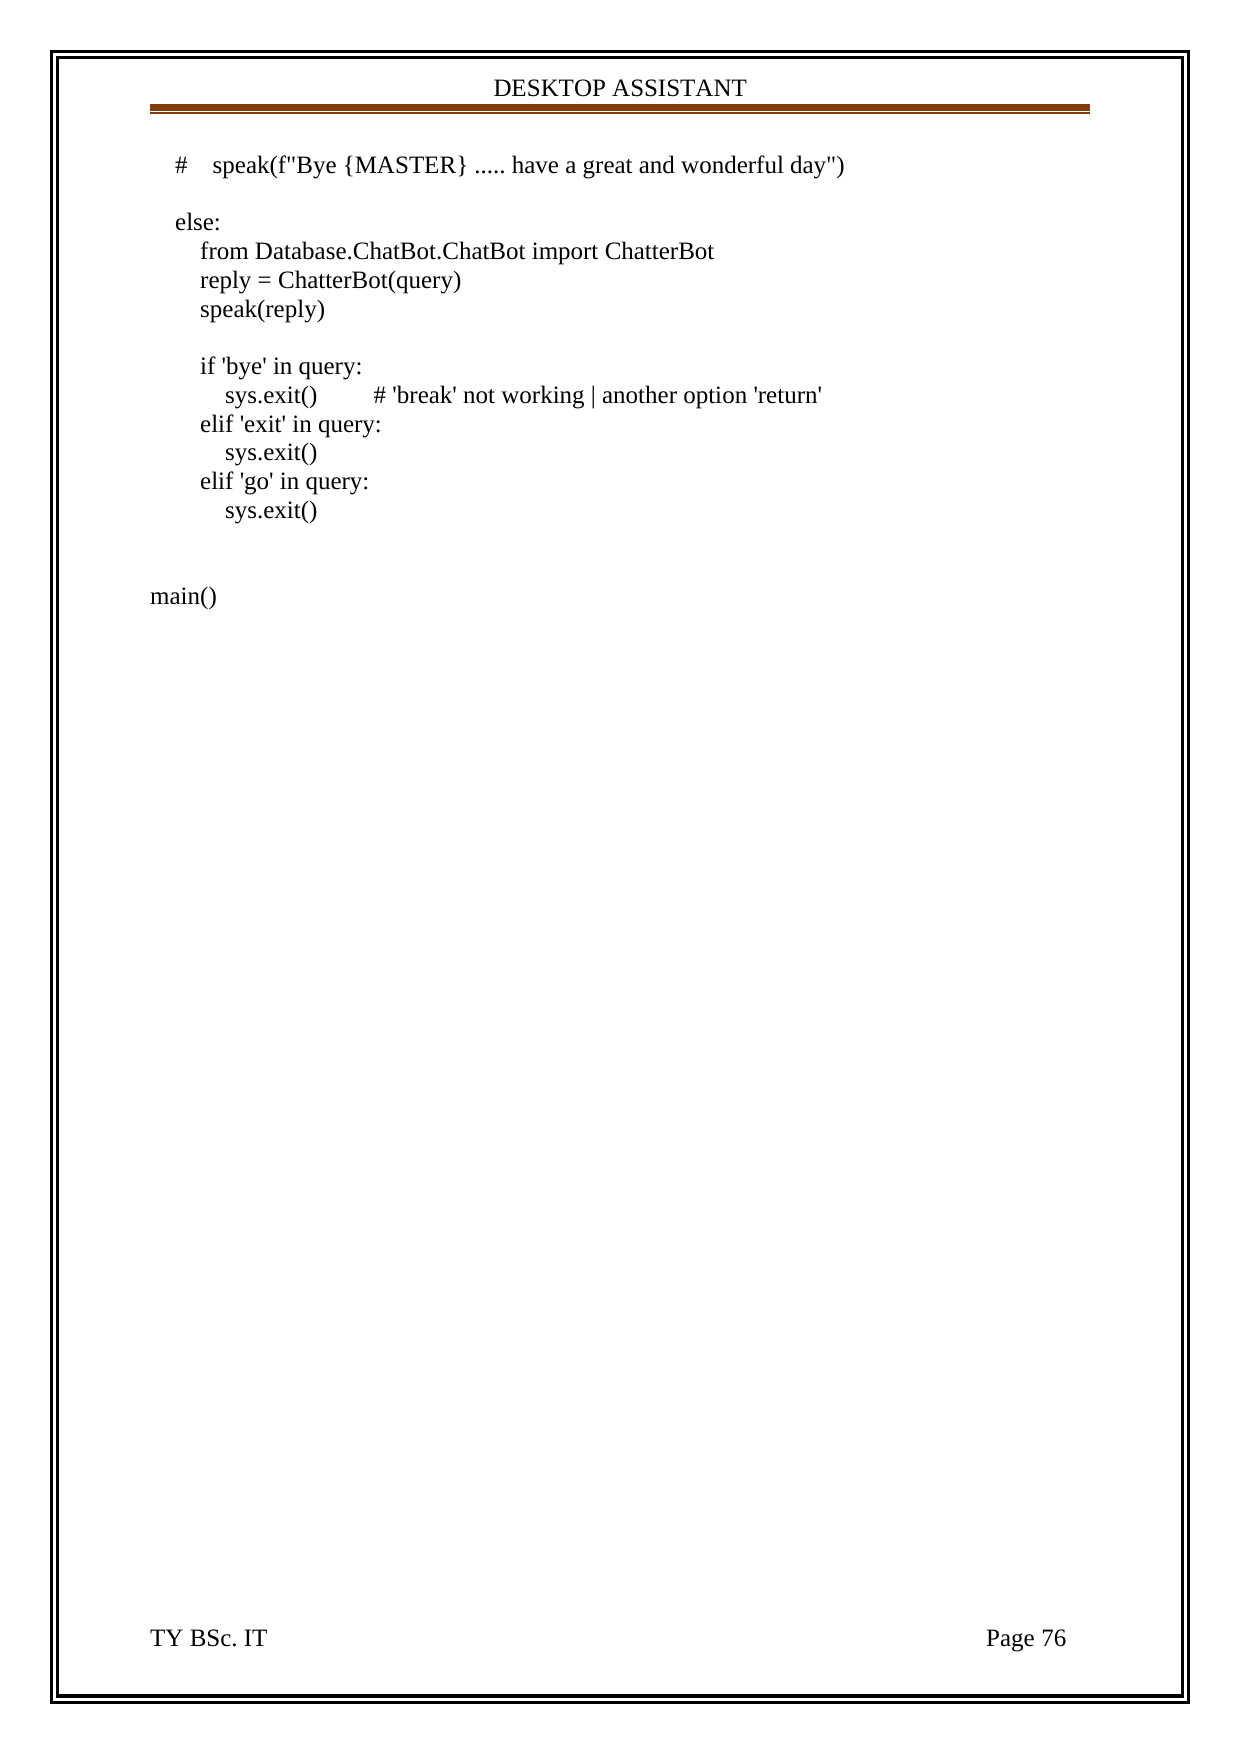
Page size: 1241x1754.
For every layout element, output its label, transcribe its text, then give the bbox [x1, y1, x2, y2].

text from Database.ChatBot.ChatBot import ChatterBot [150, 236, 1090, 265]
text sys.exit() # 'break' not working | another option 'return' [150, 380, 1090, 409]
text else: [150, 207, 1090, 236]
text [150, 150, 1090, 179]
text reply = ChatterBot(query) [150, 265, 1090, 294]
text sys.exit() [150, 495, 1090, 524]
text elif 'exit' in query: [150, 409, 1090, 437]
text main() [150, 581, 1090, 610]
text sys.exit() [150, 437, 1090, 466]
text speak(reply) [150, 294, 1090, 322]
text elif 'go' in query: [150, 466, 1090, 495]
text if 'bye' in query: [150, 351, 1090, 380]
